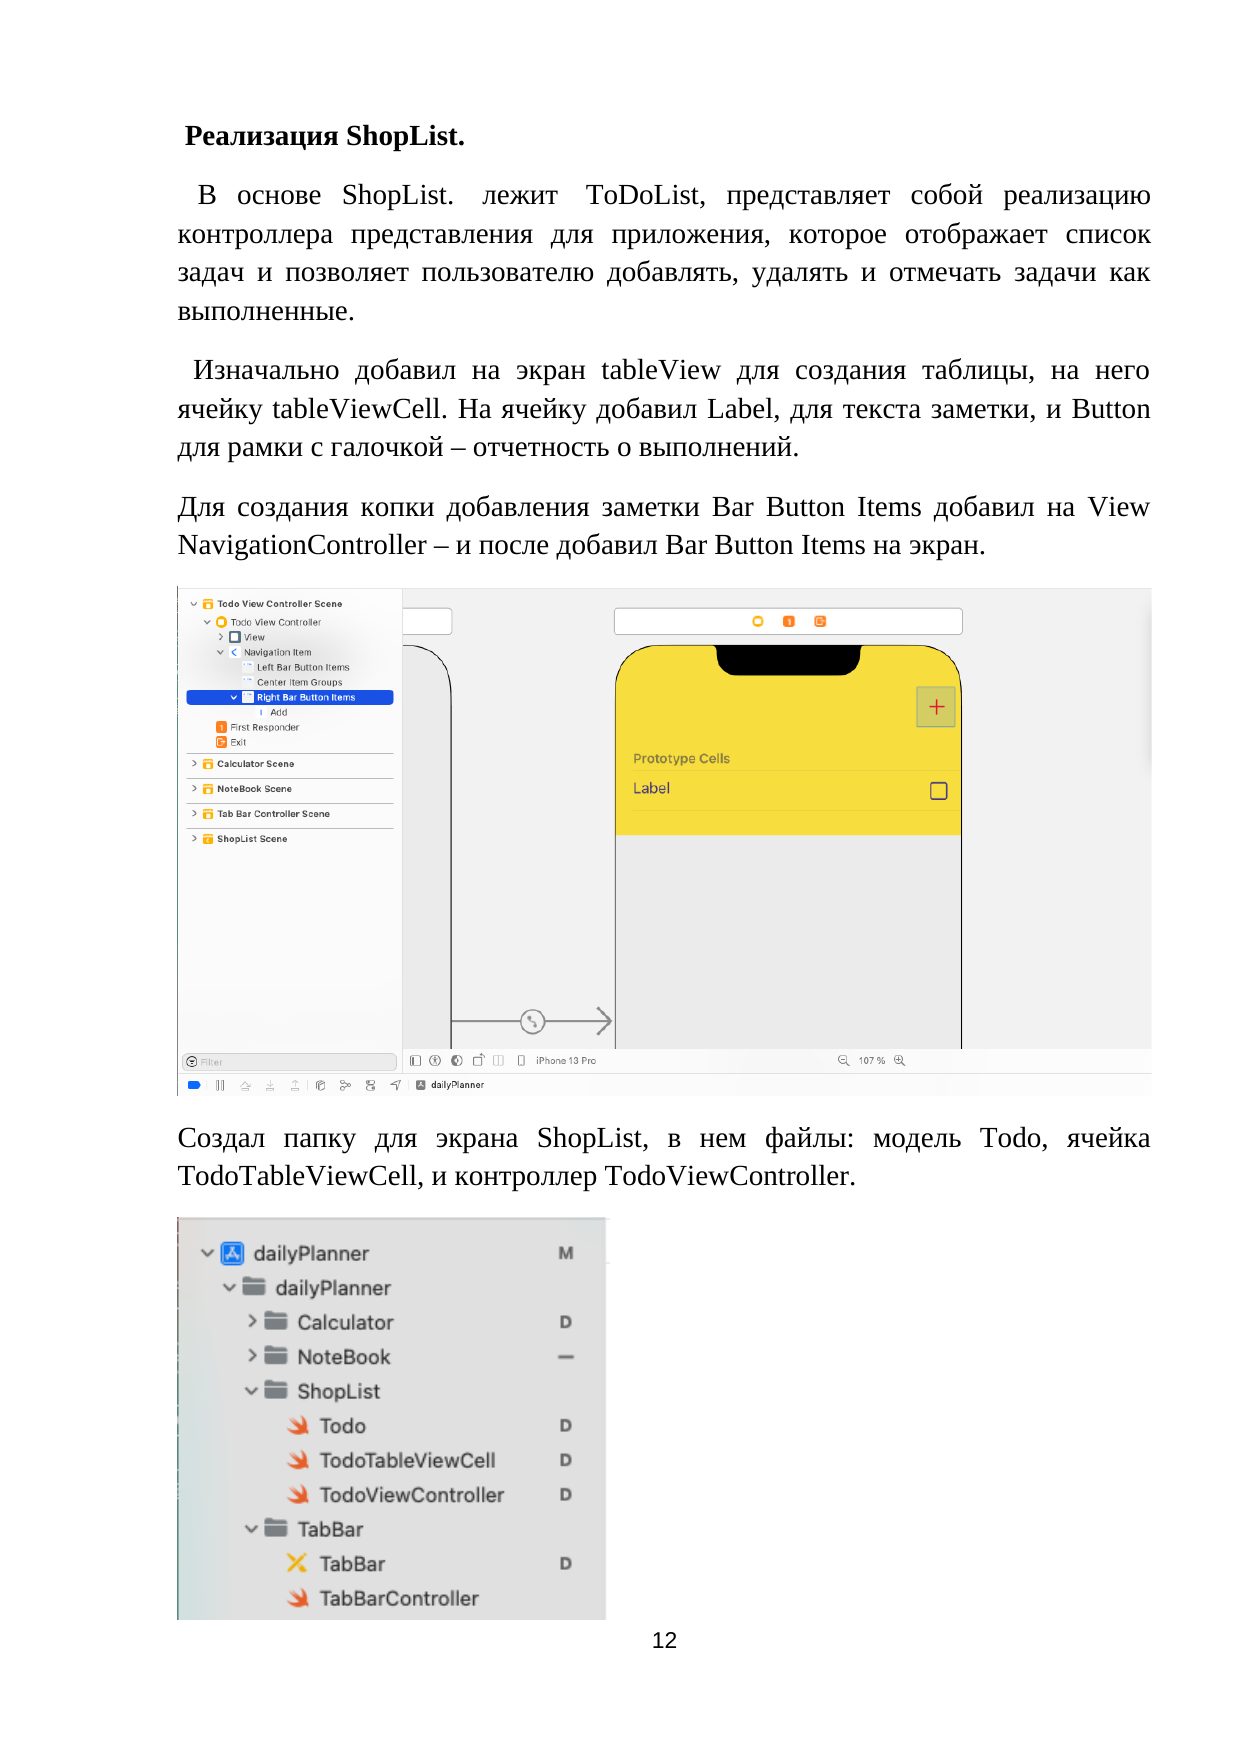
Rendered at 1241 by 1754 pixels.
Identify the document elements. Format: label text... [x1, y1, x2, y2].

picture [177, 1217, 610, 1620]
text Для создания копки добавления заметки Bar Button Items добавил на View NavigationController – и после добавил Bar Button Items на экран. [177, 489, 1152, 561]
text В основе ShopList. лежит ToDoList, представляет собой реализацию контроллера представления для приложения, которое отображает список задач и позволяет пользователю добавлять, удалять и отмечать задачи как выполненные. [177, 177, 1152, 327]
text Создал папку для экрана ShopList, в нем файлы: модель Todo, ячейка TodoTableViewCell, и контроллер TodoViewController. [177, 1120, 1152, 1192]
picture [177, 586, 1152, 1096]
text Изначально добавил на экран tableView для создания таблицы, на него ячейку tableViewCell. На ячейку добавил Label, для текста заметки, и Button для рамки с галочкой – отчетность о выполнений. [177, 352, 1152, 463]
text Реализация ShopList. [177, 118, 1152, 152]
